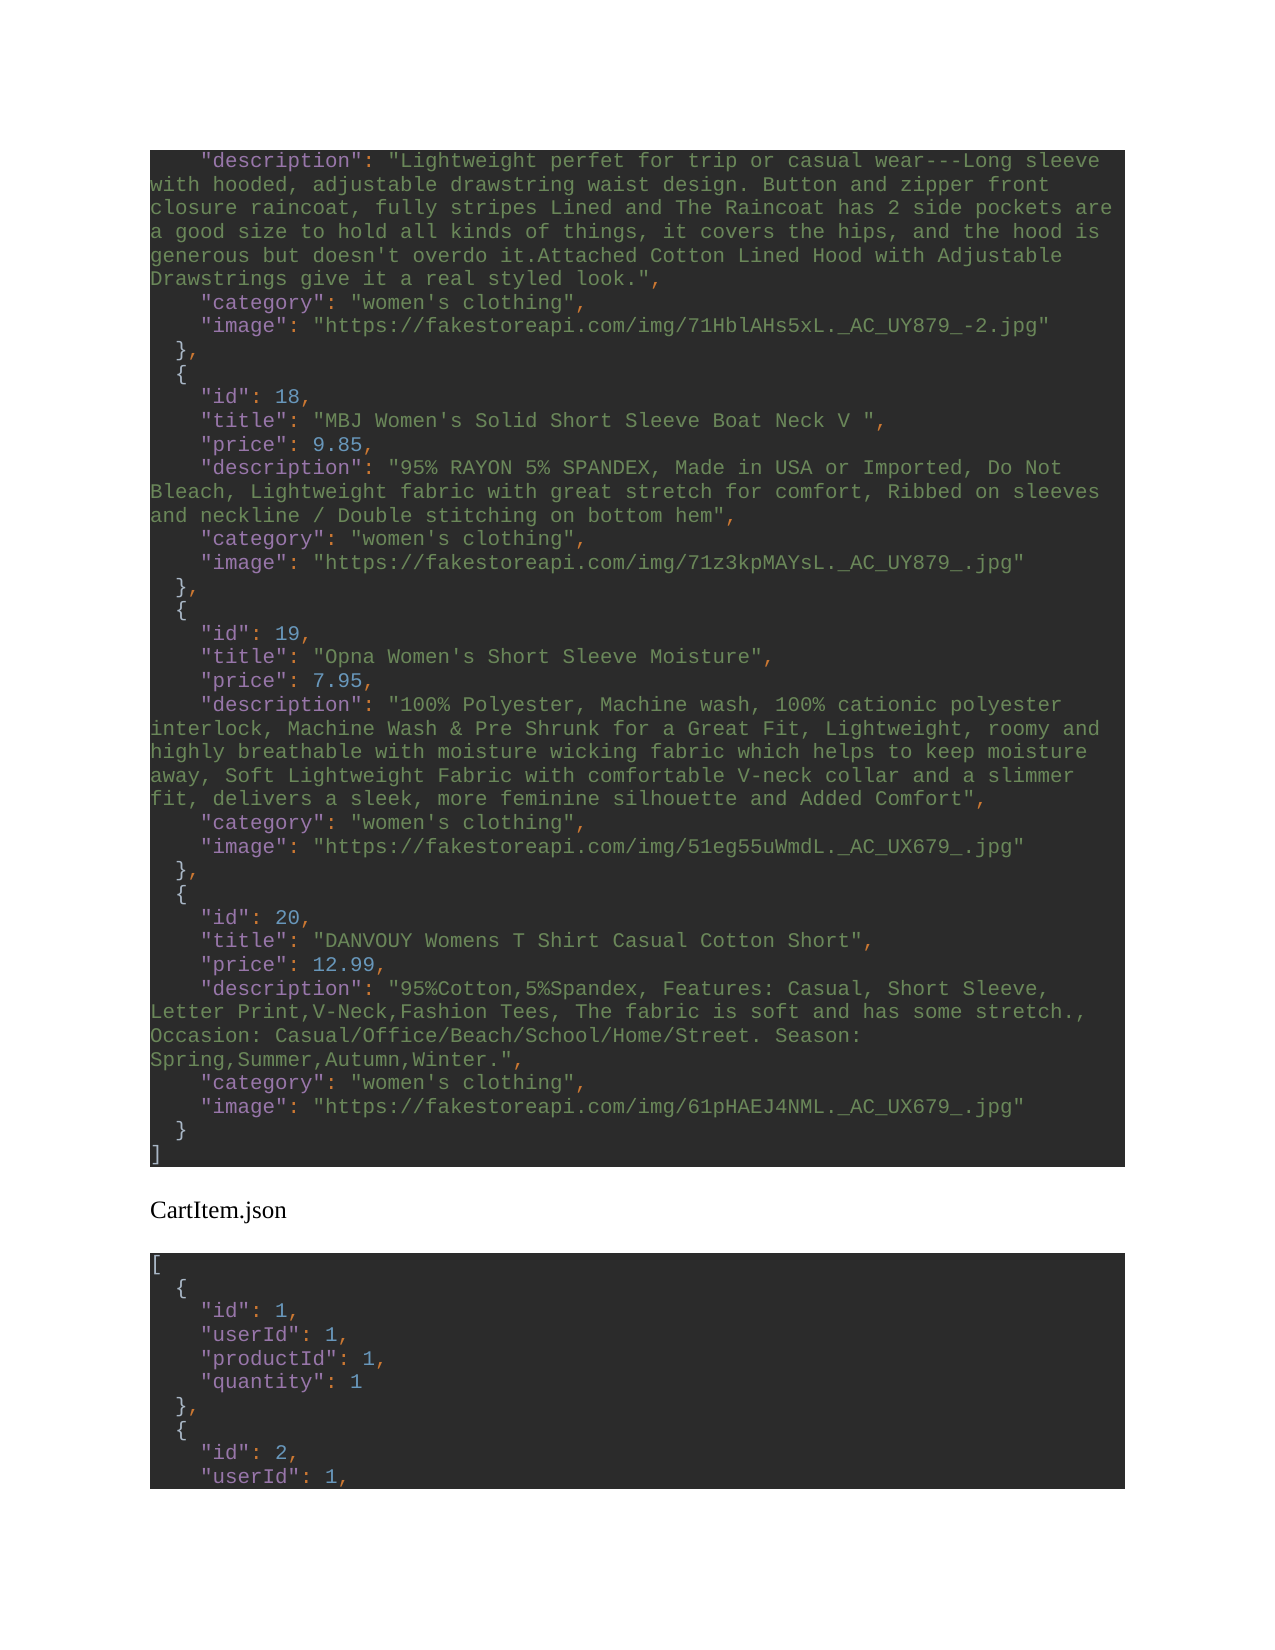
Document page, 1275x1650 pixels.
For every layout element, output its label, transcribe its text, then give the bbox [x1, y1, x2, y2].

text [150, 1253, 1125, 1489]
text CartItem.json [150, 1196, 1125, 1224]
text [150, 150, 1125, 1167]
